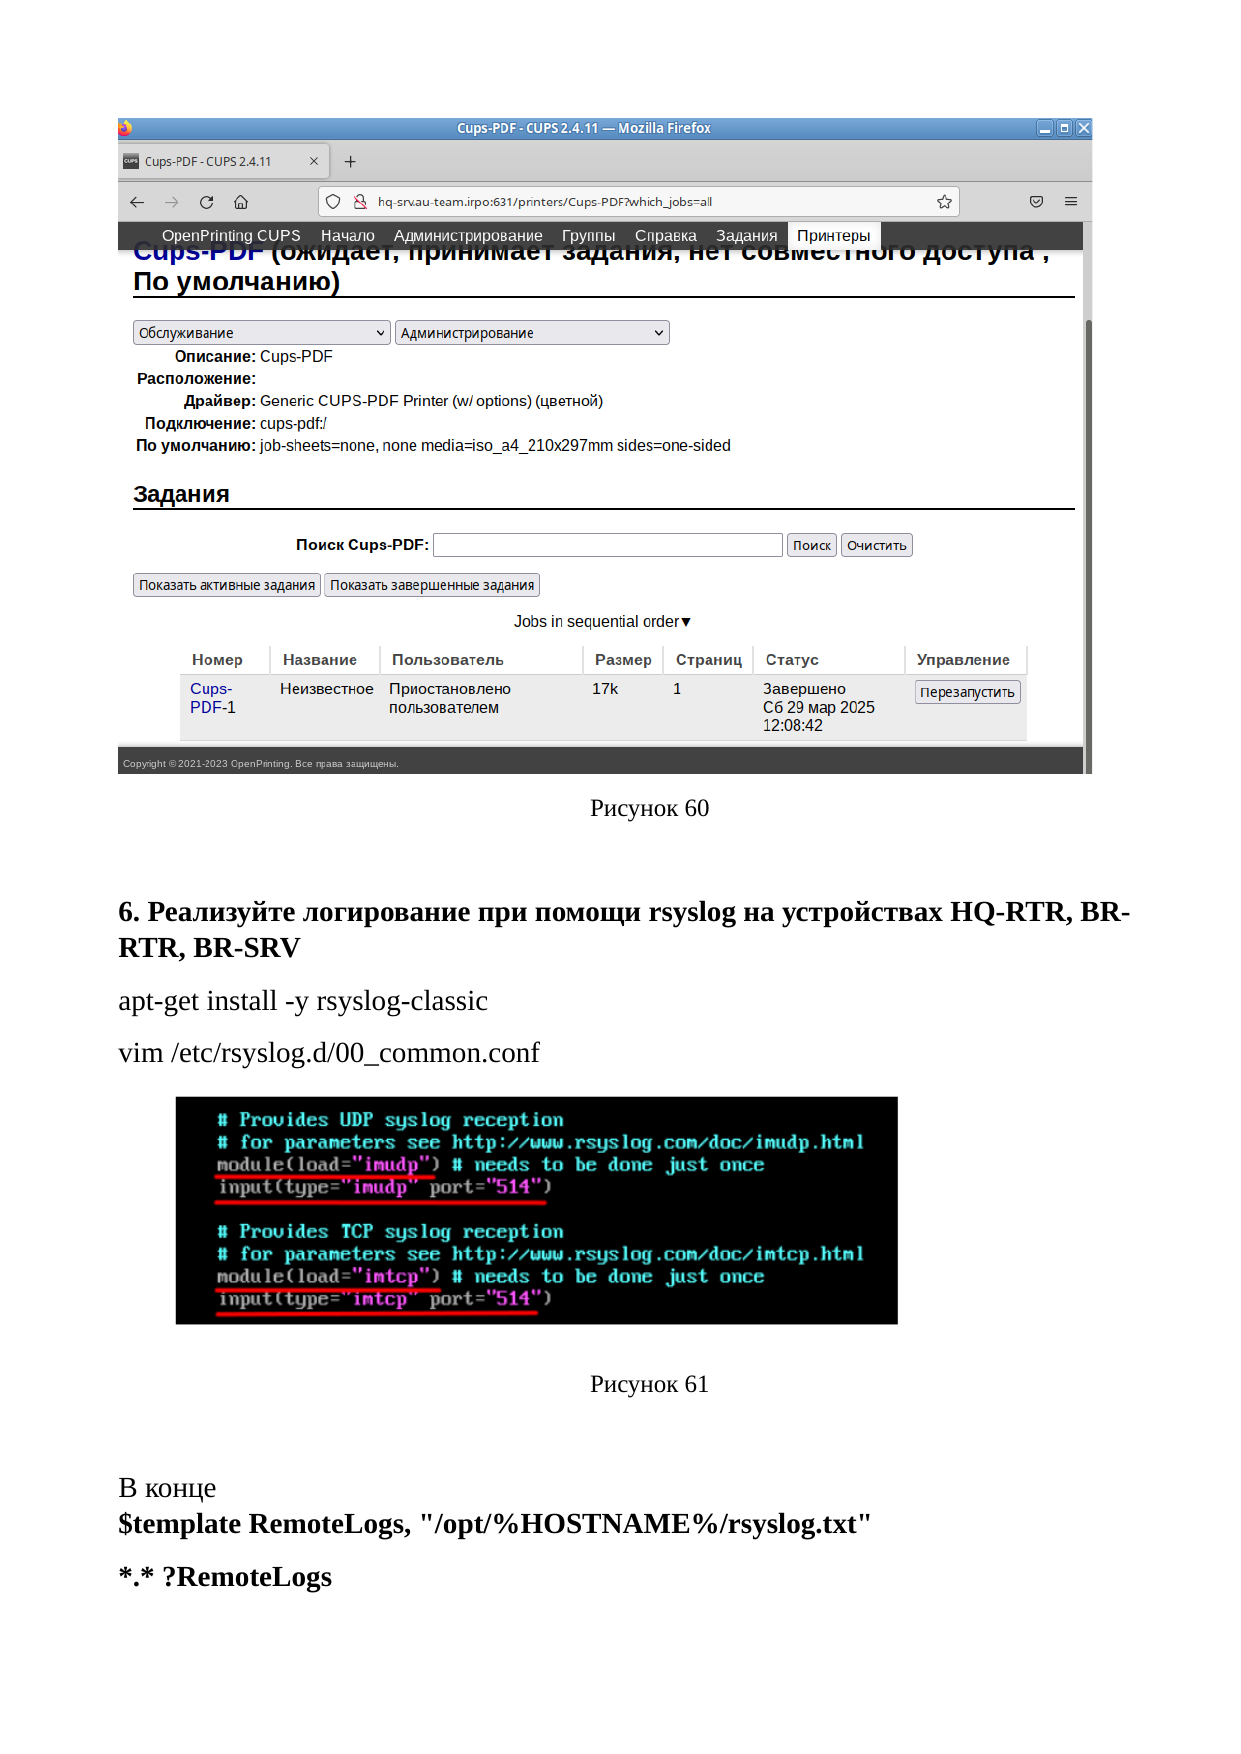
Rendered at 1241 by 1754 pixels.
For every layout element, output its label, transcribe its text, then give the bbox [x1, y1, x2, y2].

text apt-get install -y rsyslog-classic [118, 983, 1181, 1016]
text Рисунок 61 [118, 1369, 1181, 1398]
picture [118, 118, 1093, 774]
text *.* ?RemoteLogs [118, 1559, 1181, 1592]
text 6. Реализуйте логирование при помощи rsyslog на устройствах HQ-RTR, BR-RTR, BR-SRV [118, 894, 1181, 963]
text Рисунок 60 [118, 793, 1181, 822]
text vim /etc/rsyslog.d/00_common.conf [118, 1036, 1181, 1069]
picture [162, 1088, 1137, 1350]
text В конце $template RemoteLogs, "/opt/%HOSTNAME%/rsyslog.txt" [118, 1470, 1181, 1539]
